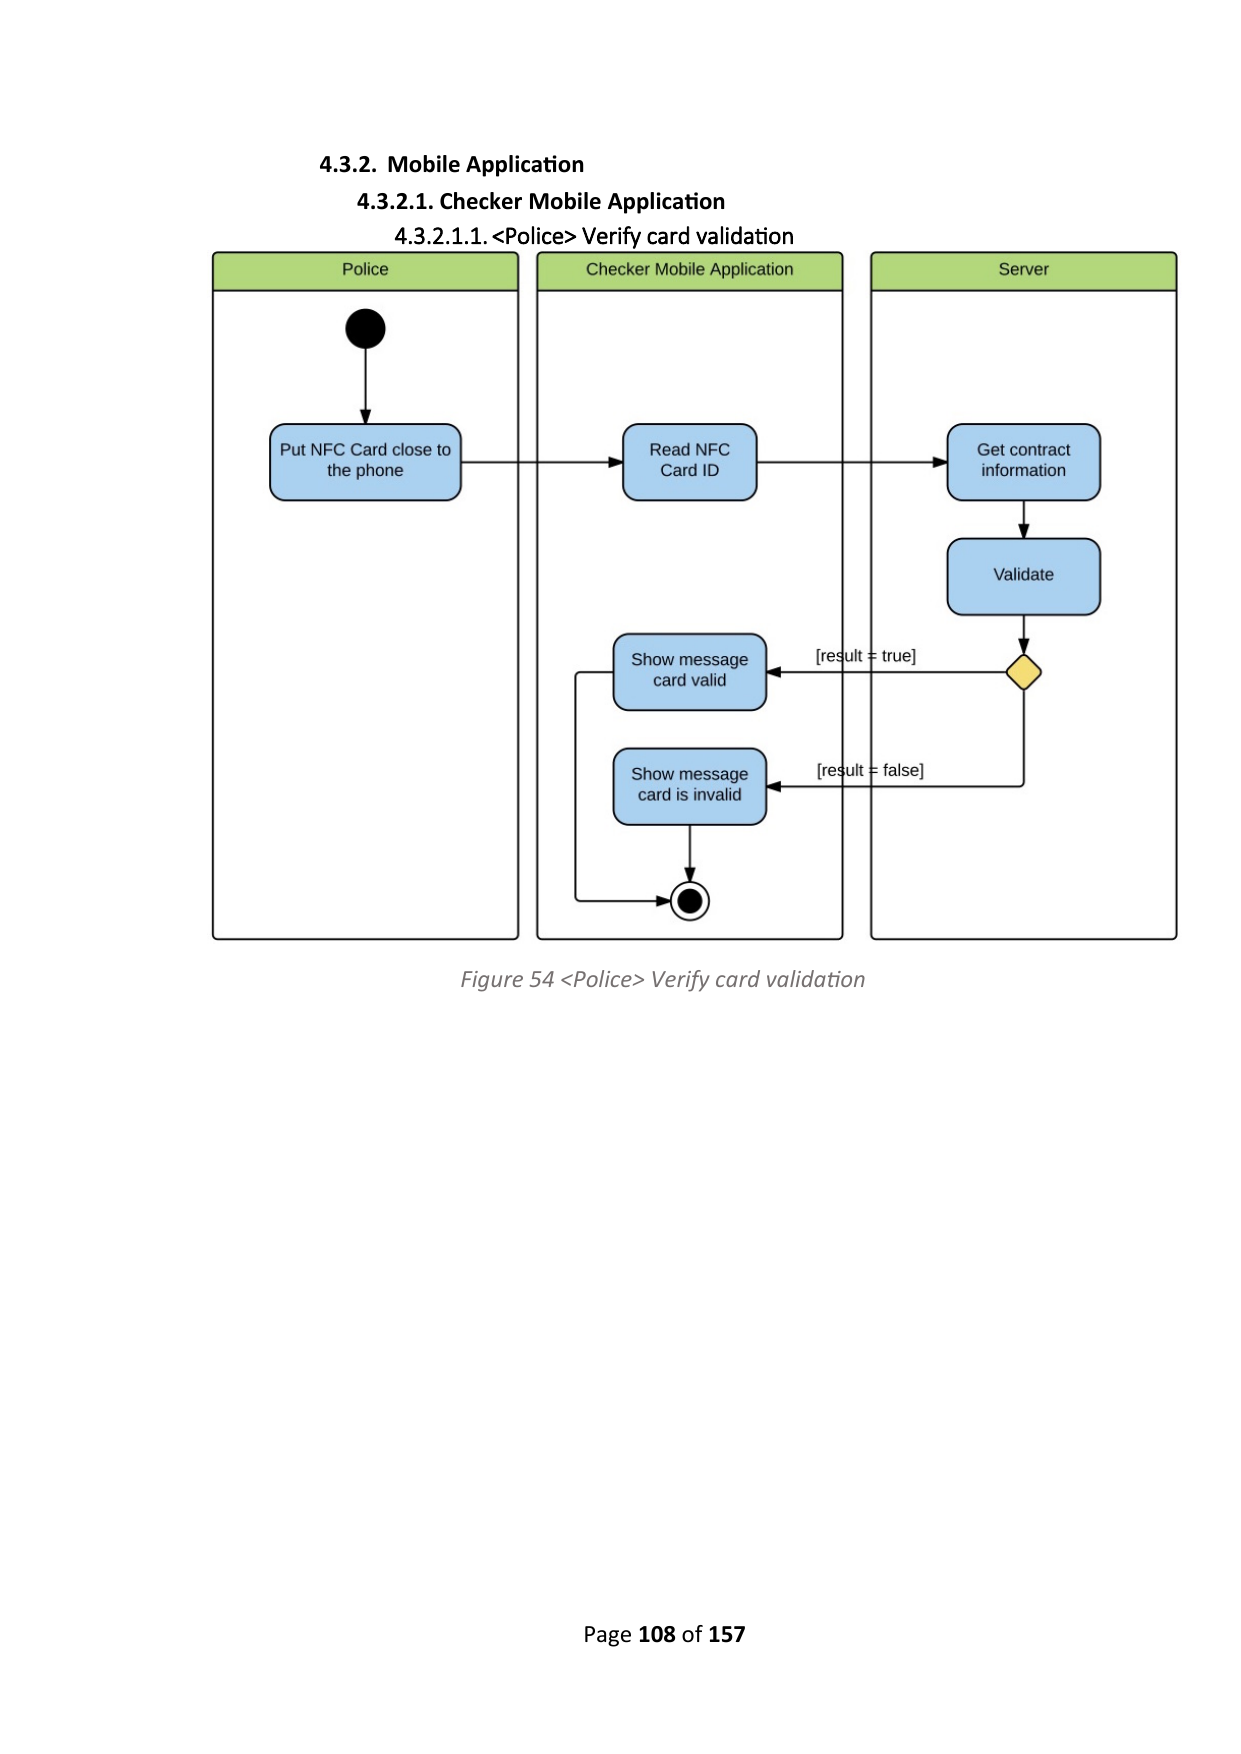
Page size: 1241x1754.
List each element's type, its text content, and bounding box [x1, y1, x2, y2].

subtitle Mobile Application [319, 148, 1122, 178]
subtitle <Police> Verify card validation [394, 219, 1122, 250]
subtitle Checker Mobile Application [357, 185, 1122, 215]
text Figure 54 <Police> Verify card validation [207, 963, 1122, 993]
picture [206, 250, 1182, 944]
